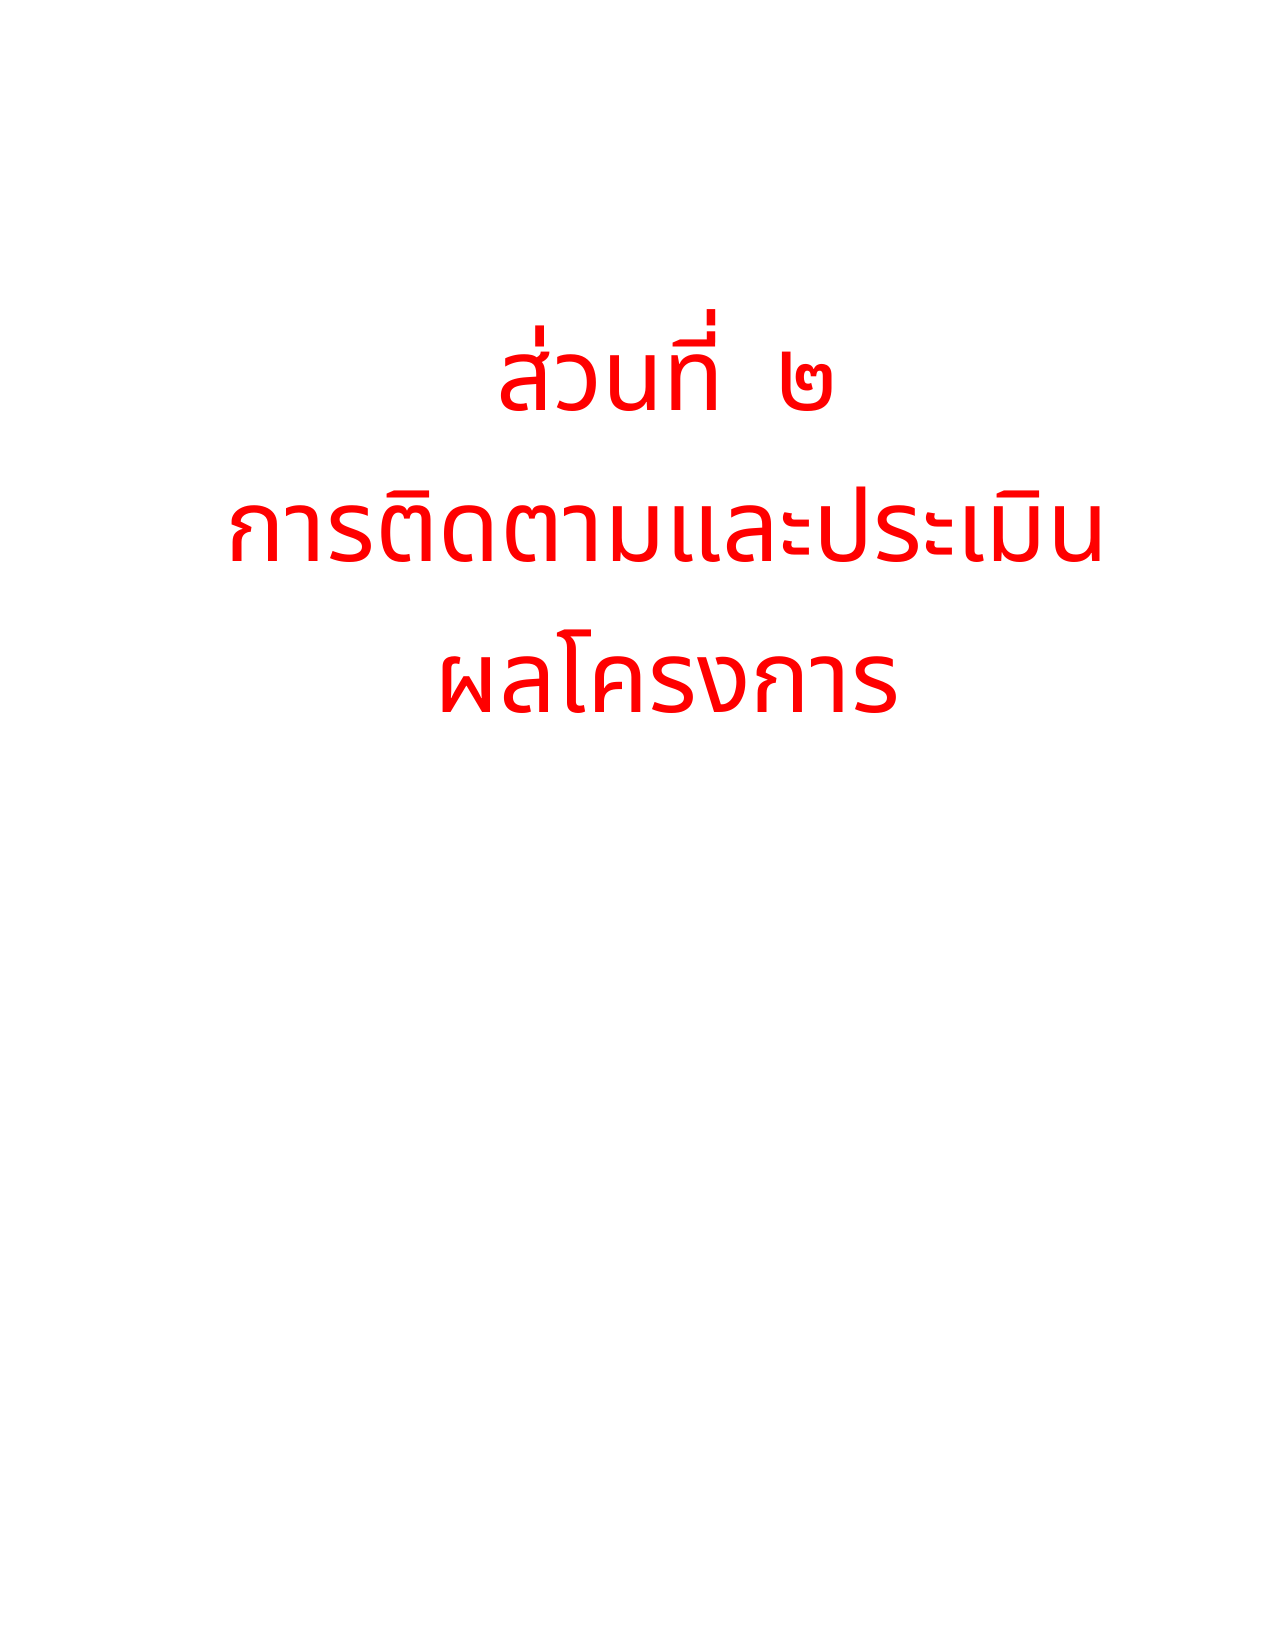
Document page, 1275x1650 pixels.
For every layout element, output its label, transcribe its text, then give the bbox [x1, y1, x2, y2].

text ส่วนที่ ๒ [177, 304, 1157, 455]
text การติดตามและประเมินผลโครงการ [177, 455, 1157, 758]
